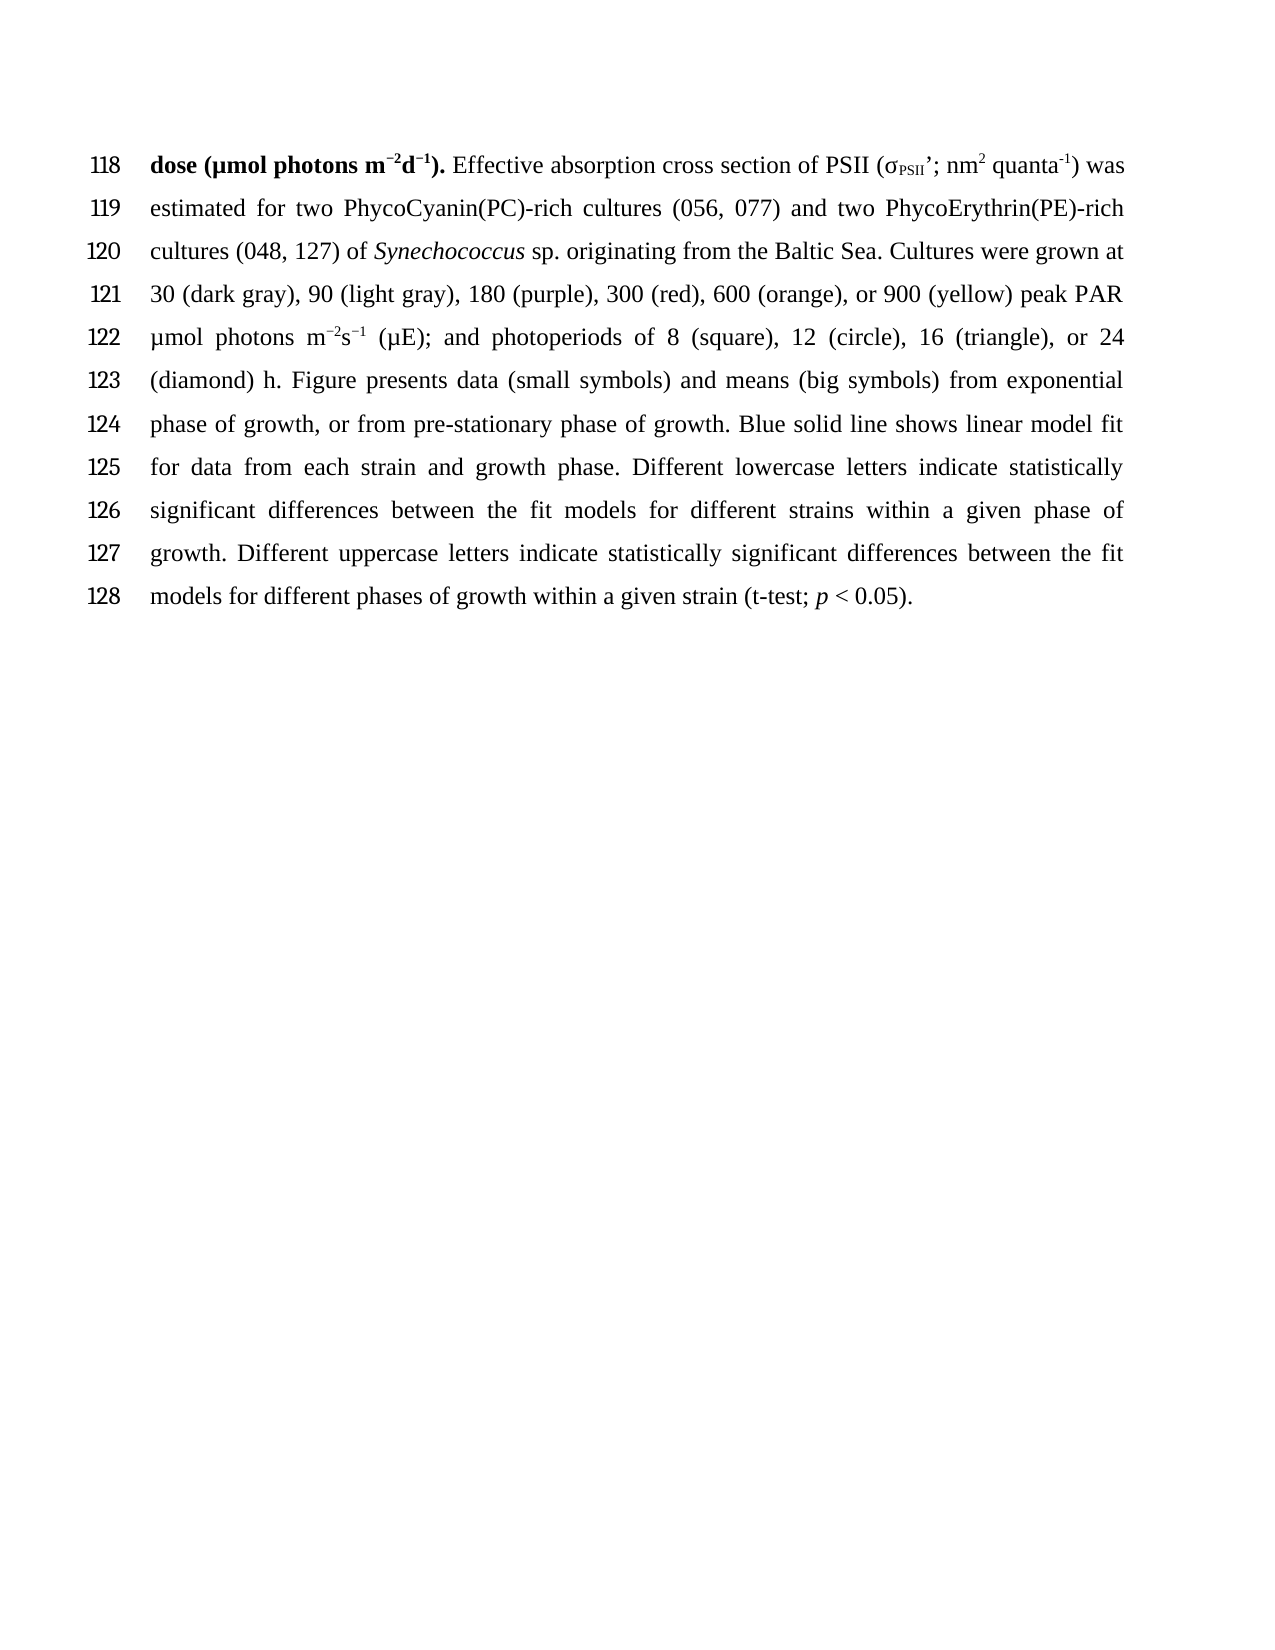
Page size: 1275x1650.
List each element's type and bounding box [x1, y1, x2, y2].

text [150, 150, 1125, 610]
